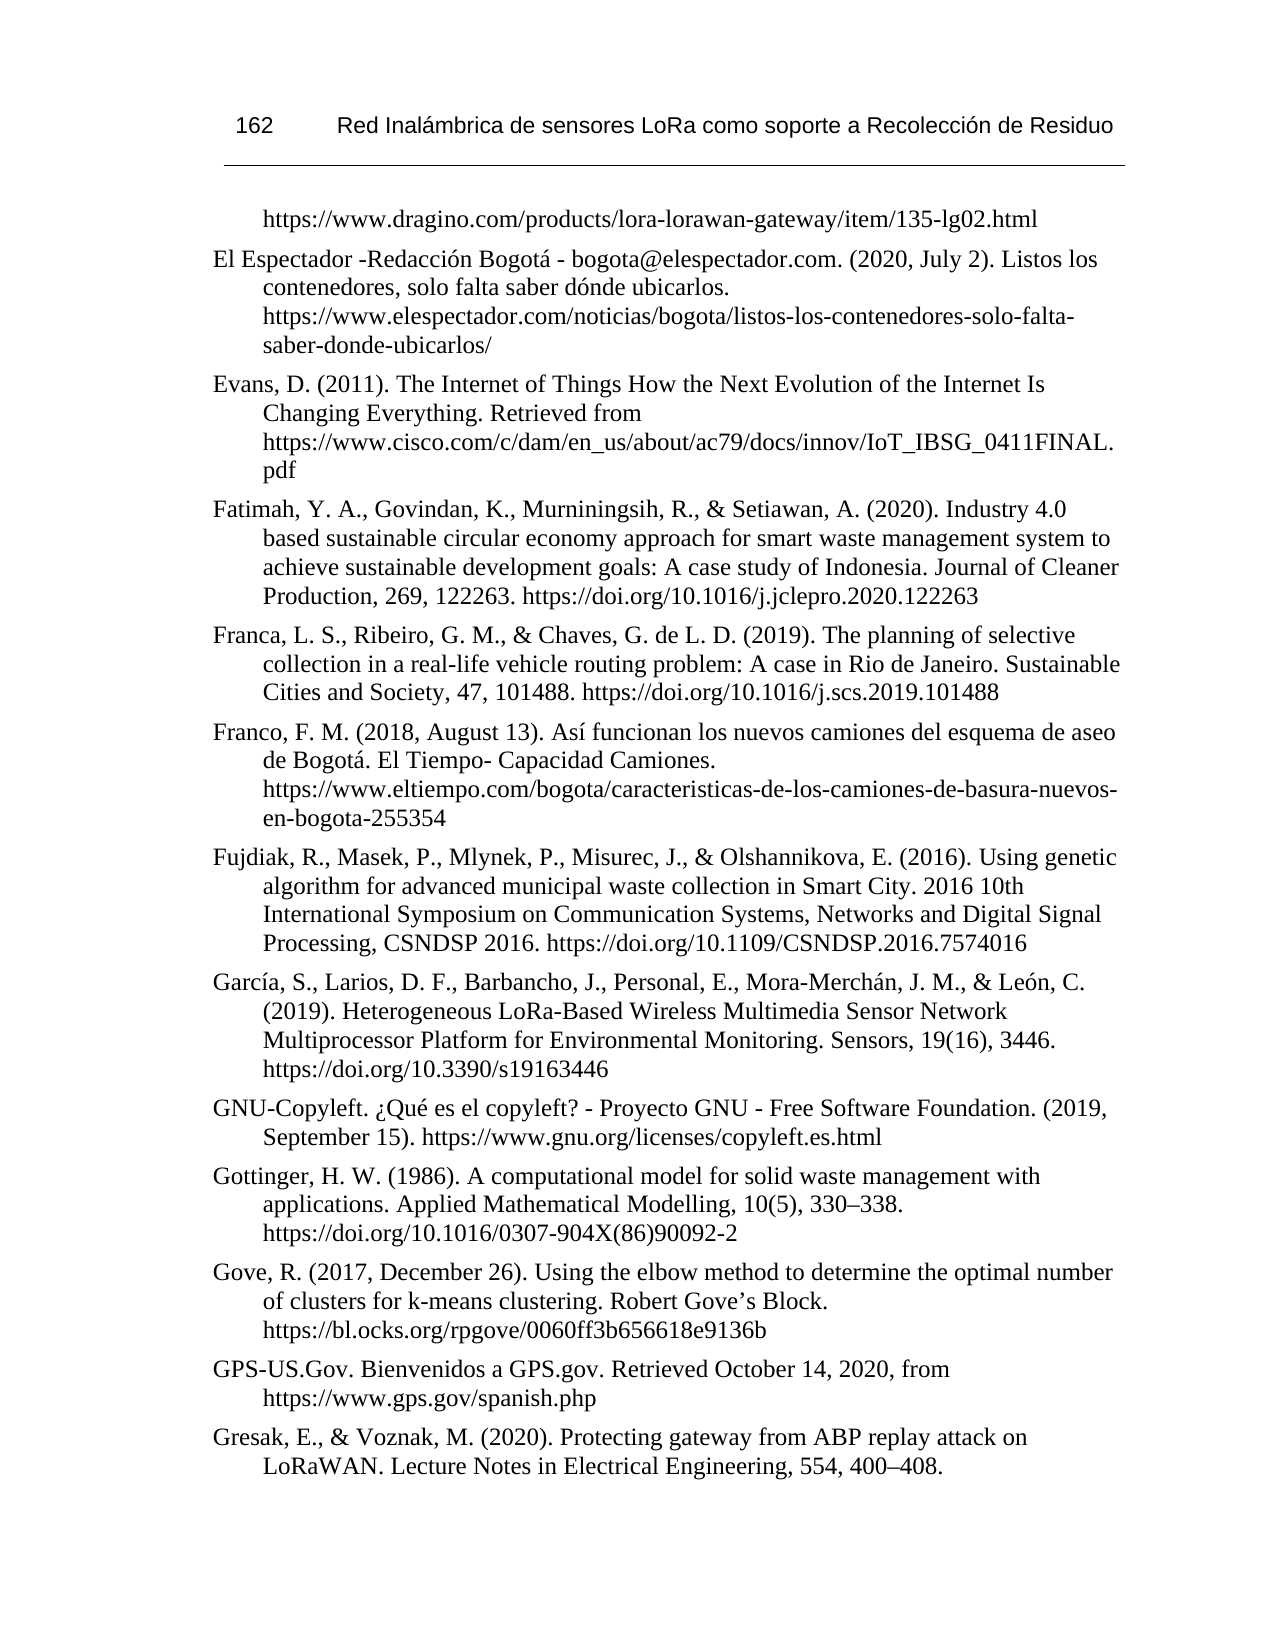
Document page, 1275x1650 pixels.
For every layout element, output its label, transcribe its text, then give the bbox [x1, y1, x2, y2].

text Fatimah, Y. A., Govindan, K., Murniningsih, R., & Setiawan, A. (2020). Industry 4.0 based sustainable circular economy approach for smart waste management system to achieve sustainable development goals: A case study of Indonesia. Journal of Cleaner Production, 269, 122263. https://doi.org/10.1016/j.jclepro.2020.122263 [213, 494, 1125, 609]
text El Espectador -Redacción Bogotá - bogota@elespectador.com. (2020, July 2). Listos los contenedores, solo falta saber dónde ubicarlos. https://www.elespectador.com/noticias/bogota/listos-los-contenedores-solo-falta-saber-donde-ubicarlos/ [213, 244, 1125, 359]
text Franco, F. M. (2018, August 13). Así funcionan los nuevos camiones del esquema de aseo de Bogotá. El Tiempo- Capacidad Camiones. https://www.eltiempo.com/bogota/caracteristicas-de-los-camiones-de-basura-nuevos-en-bogota-255354 [213, 717, 1125, 832]
text Fujdiak, R., Masek, P., Mlynek, P., Misurec, J., & Olshannikova, E. (2016). Using genetic algorithm for advanced municipal waste collection in Smart City. 2016 10th International Symposium on Communication Systems, Networks and Digital Signal Processing, CSNDSP 2016. https://doi.org/10.1109/CSNDSP.2016.7574016 [213, 842, 1125, 957]
text García, S., Larios, D. F., Barbancho, J., Personal, E., Mora-Merchán, J. M., & León, C. (2019). Heterogeneous LoRa-Based Wireless Multimedia Sensor Network Multiprocessor Platform for Environmental Monitoring. Sensors, 19(16), 3446. https://doi.org/10.3390/s19163446 [213, 967, 1125, 1082]
text Gottinger, H. W. (1986). A computational model for solid waste management with applications. Applied Mathematical Modelling, 10(5), 330–338. https://doi.org/10.1016/0307-904X(86)90092-2 [213, 1161, 1125, 1247]
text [213, 1422, 1125, 1479]
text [213, 204, 1125, 233]
text Gove, R. (2017, December 26). Using the elbow method to determine the optimal number of clusters for k-means clustering. Robert Gove’s Block. https://bl.ocks.org/rpgove/0060ff3b656618e9136b [213, 1257, 1125, 1344]
text GPS-US.Gov. Bienvenidos a GPS.gov. Retrieved October 14, 2020, from https://www.gps.gov/spanish.php [213, 1354, 1125, 1412]
text Evans, D. (2011). The Internet of Things How the Next Evolution of the Internet Is Changing Everything. Retrieved from https://www.cisco.com/c/dam/en_us/about/ac79/docs/innov/IoT_IBSG_0411FINAL.pdf [213, 369, 1125, 484]
text GNU-Copyleft. ¿Qué es el copyleft? - Proyecto GNU - Free Software Foundation. (2019, September 15). https://www.gnu.org/licenses/copyleft.es.html [213, 1093, 1125, 1150]
text Franca, L. S., Ribeiro, G. M., & Chaves, G. de L. D. (2019). The planning of selective collection in a real-life vehicle routing problem: A case in Rio de Janeiro. Sustainable Cities and Society, 47, 101488. https://doi.org/10.1016/j.scs.2019.101488 [213, 620, 1125, 706]
